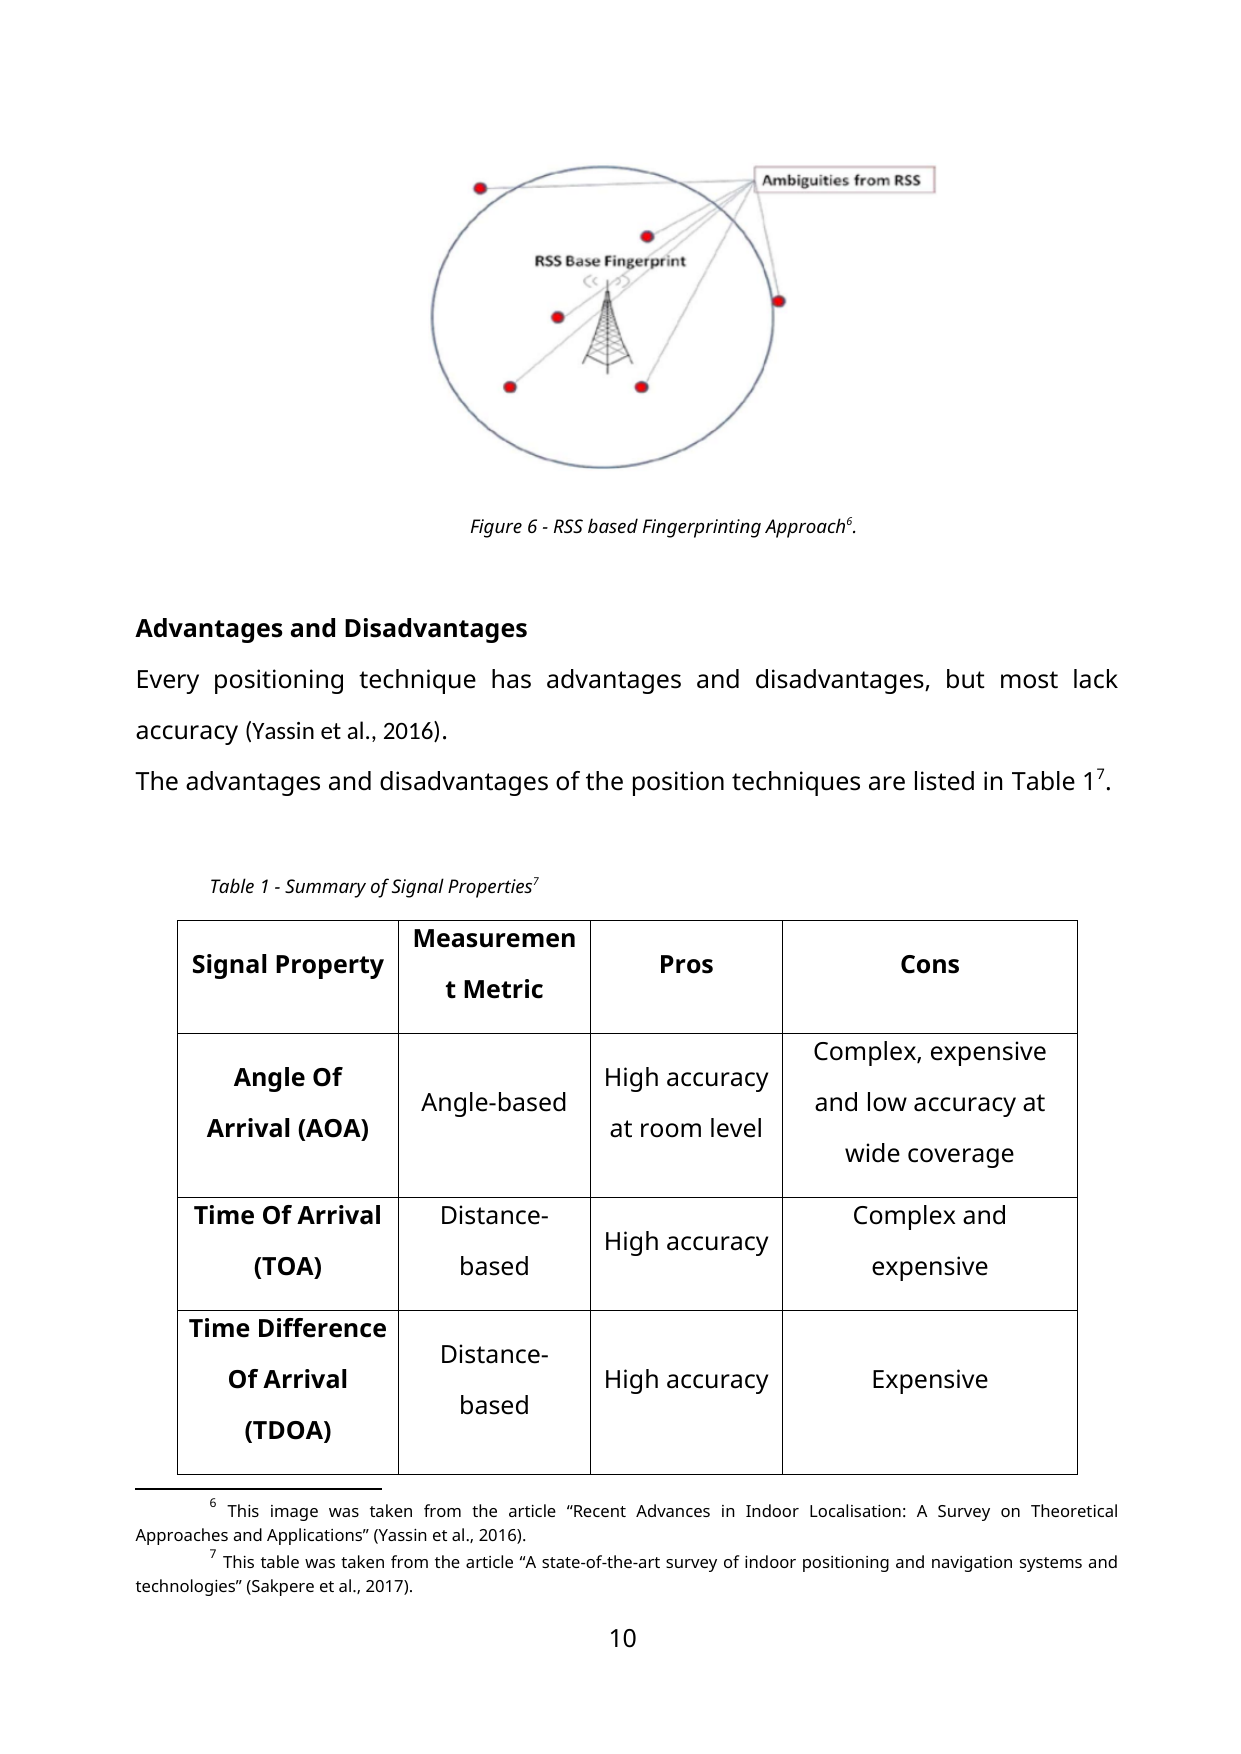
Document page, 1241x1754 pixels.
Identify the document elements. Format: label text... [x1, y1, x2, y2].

table_cell Complex and expensive [783, 1198, 1077, 1310]
table_cell High accuracy [591, 1311, 782, 1474]
text Every positioning technique has advantages and disadvantages, but most lack accuracy (Yassin et al., 2016). [135, 662, 1119, 747]
table_cell Distance-based [399, 1198, 590, 1310]
table_cell Complex, expensive and low accuracy at wide coverage [783, 1034, 1077, 1197]
table_cell Distance-based [399, 1311, 590, 1474]
table_header Measurement Metric [399, 921, 590, 1033]
table_header Pros [591, 921, 782, 1033]
text Figure 6 - RSS based Fingerprinting Approach. [135, 513, 1119, 539]
picture [294, 137, 961, 484]
table_cell High accuracy at room level [591, 1034, 782, 1197]
table_cell Angle Of Arrival (AOA) [178, 1034, 398, 1197]
text Table 1 - Summary of Signal Properties7 [135, 874, 1119, 899]
table_cell High accuracy [591, 1198, 782, 1310]
text Advantages and Disadvantages [135, 611, 1119, 645]
table_header Cons [783, 921, 1077, 1033]
text The advantages and disadvantages of the position techniques are listed in Table 1. [135, 764, 1119, 798]
table_cell Time Difference Of Arrival (TDOA) [178, 1311, 398, 1474]
table_cell Expensive [783, 1311, 1077, 1474]
table_cell Angle-based [399, 1034, 590, 1197]
table_header Signal Property [178, 921, 398, 1033]
table_cell Time Of Arrival (TOA) [178, 1198, 398, 1310]
